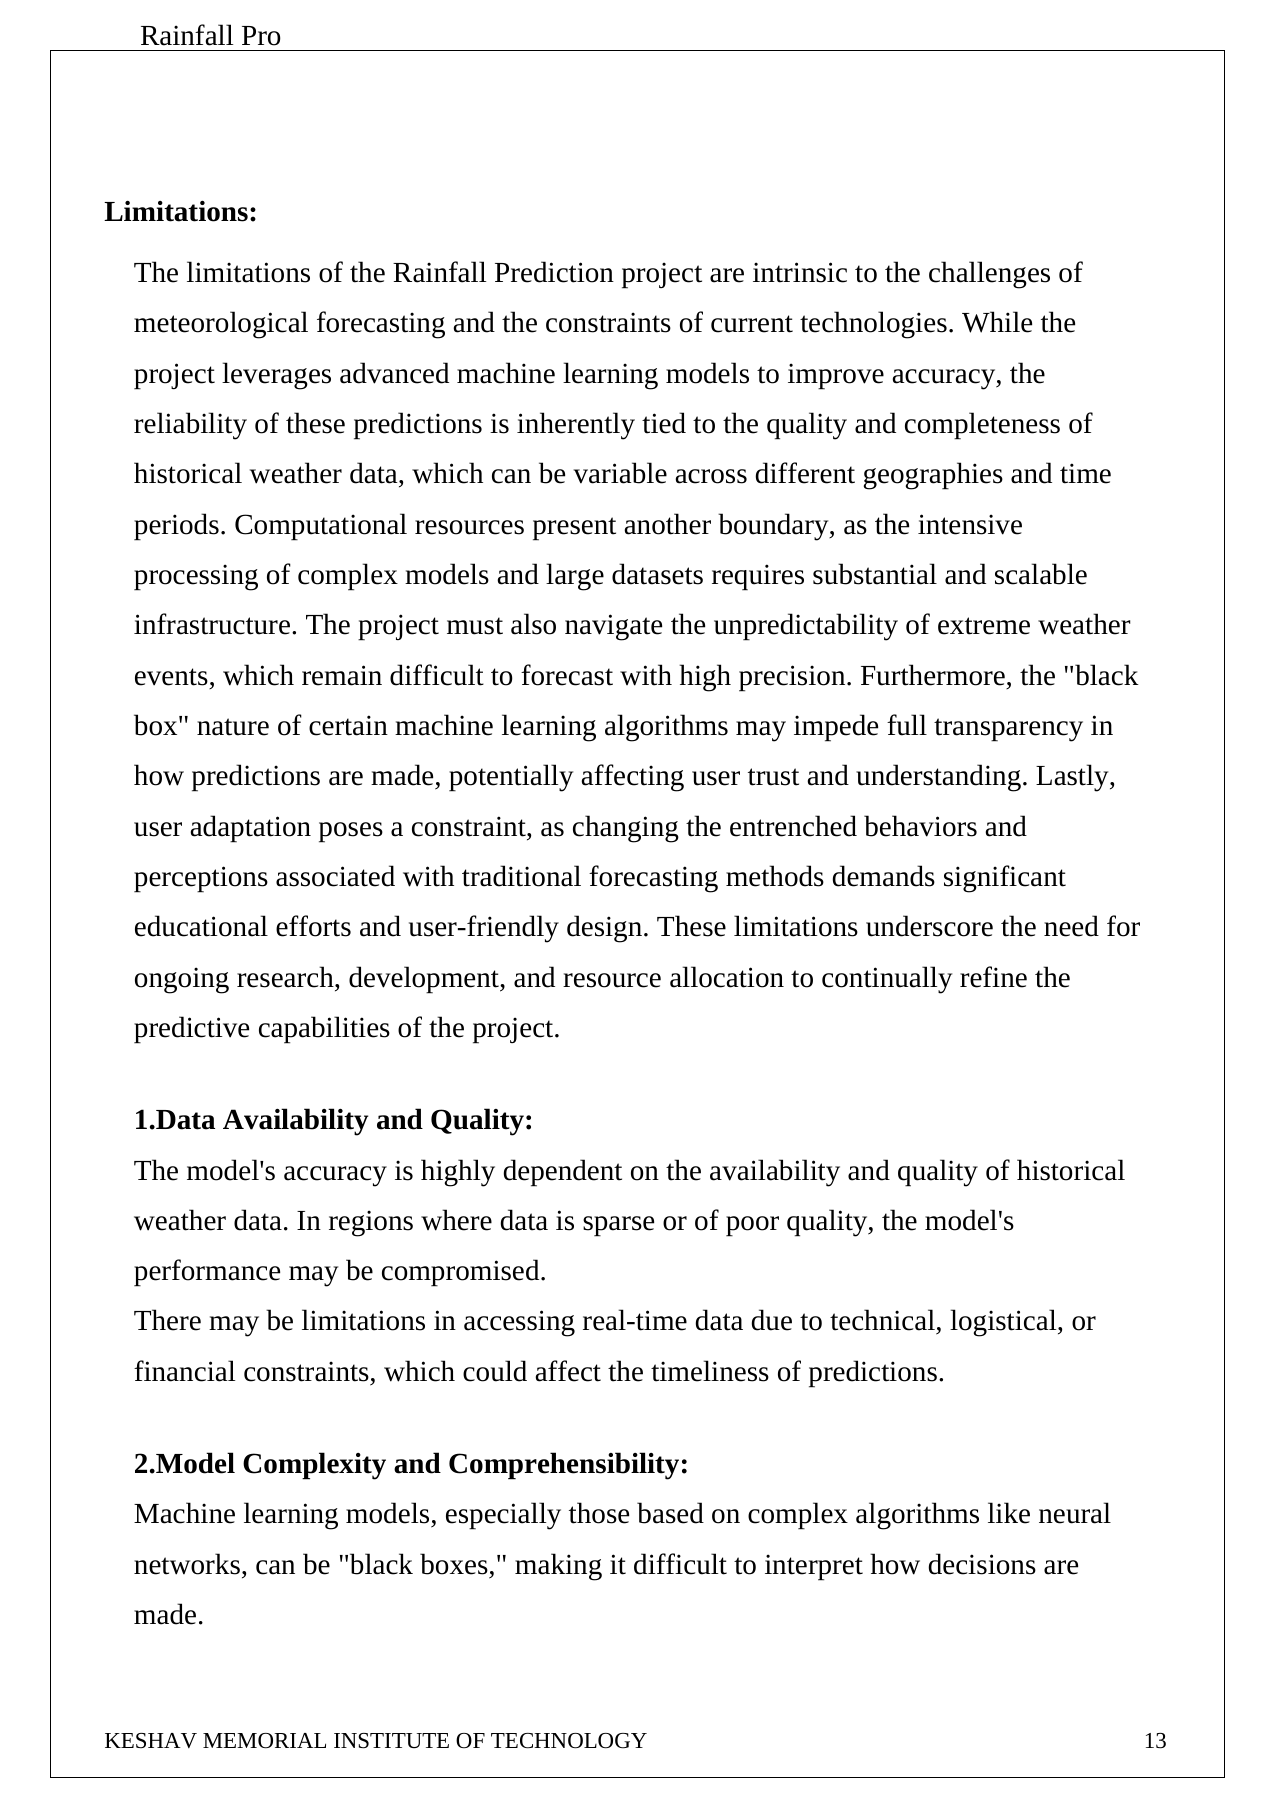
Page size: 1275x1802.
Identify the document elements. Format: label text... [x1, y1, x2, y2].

text The limitations of the Rainfall Prediction project are intrinsic to the challenges of meteorological forecasting and the constraints of current technologies. While the project leverages advanced machine learning models to improve accuracy, the reliability of these predictions is inherently tied to the quality and completeness of historical weather data, which can be variable across different geographies and time periods. Computational resources present another boundary, as the intensive processing of complex models and large datasets requires substantial and scalable infrastructure. The project must also navigate the unpredictability of extreme weather events, which remain difficult to forecast with high precision. Furthermore, the "black box" nature of certain machine learning algorithms may impede full transparency in how predictions are made, potentially affecting user trust and understanding. Lastly, user adaptation poses a constraint, as changing the entrenched behaviors and perceptions associated with traditional forecasting methods demands significant educational efforts and user-friendly design. These limitations underscore the need for ongoing research, development, and resource allocation to continually refine the predictive capabilities of the project. [134, 255, 1155, 1043]
text Machine learning models, especially those based on complex algorithms like neural networks, can be "black boxes," making it difficult to interpret how decisions are made. [134, 1496, 1155, 1631]
text Limitations: [104, 194, 1167, 227]
text 1.Data Availability and Quality: [134, 1102, 1155, 1136]
text 2.Model Complexity and Comprehensibility: [134, 1446, 1155, 1480]
text There may be limitations in accessing real-time data due to technical, logistical, or financial constraints, which could affect the timeliness of predictions. [134, 1303, 1155, 1387]
text The model's accuracy is highly dependent on the availability and quality of historical weather data. In regions where data is sparse or of poor quality, the model's performance may be compromised. [134, 1153, 1155, 1287]
